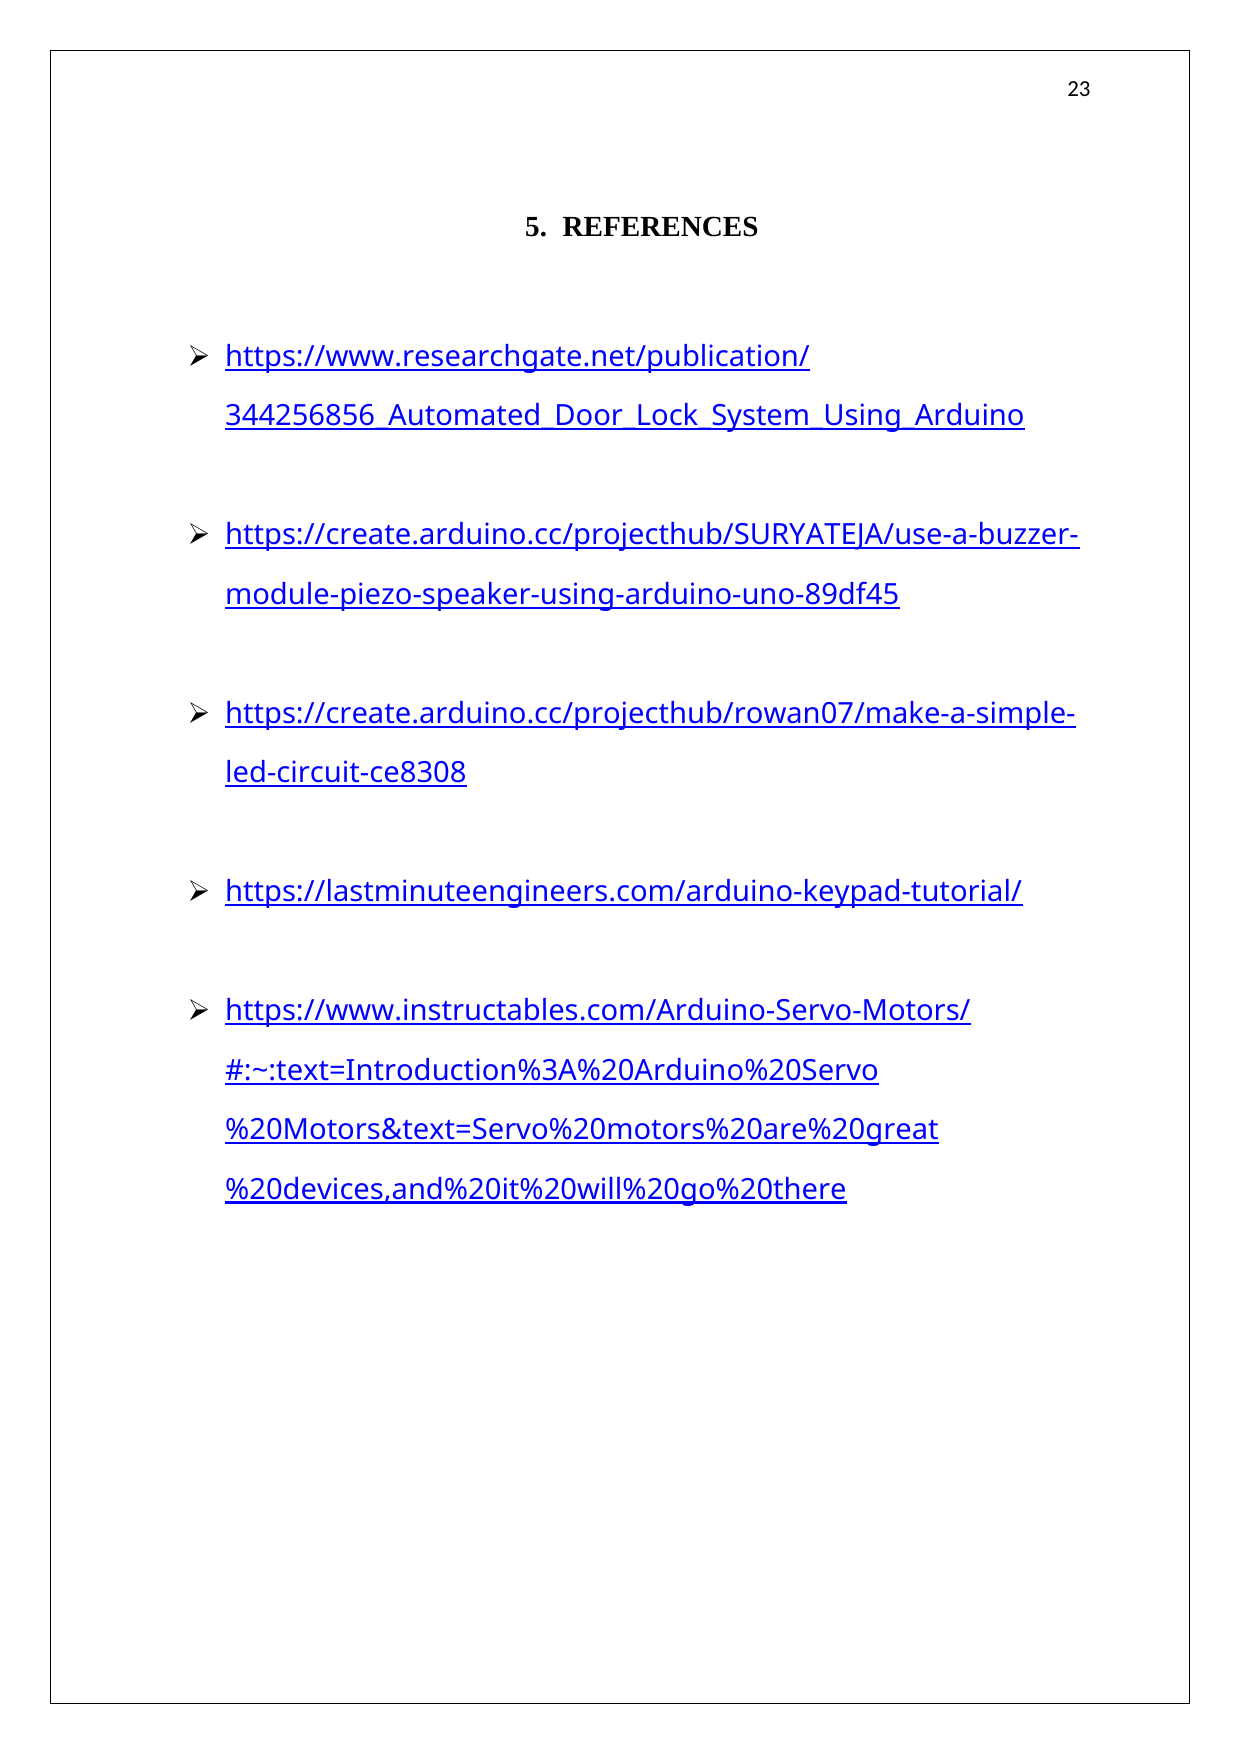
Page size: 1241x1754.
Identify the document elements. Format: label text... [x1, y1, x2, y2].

list https://create.arduino.cc/projecthub/SURYATEJA/use-a-buzzer-module-piezo-speaker-using-arduino-uno-89df45 [187, 514, 1090, 613]
list https://www.instructables.com/Arduino-Servo-Motors/#:~:text=Introduction%3A%20Arduino%20Servo%20Motors&text=Servo%20motors%20are%20great%20devices,and%20it%20will%20go%20there [187, 989, 1090, 1208]
list https://create.arduino.cc/projecthub/rowan07/make-a-simple-led-circuit-ce8308 [187, 692, 1090, 791]
list REFERENCES [525, 209, 1090, 243]
list https://lastminuteengineers.com/arduino-keypad-tutorial/ [187, 871, 1090, 910]
list https://www.researchgate.net/publication/344256856_Automated_Door_Lock_System_Using_Arduino [187, 335, 1090, 434]
